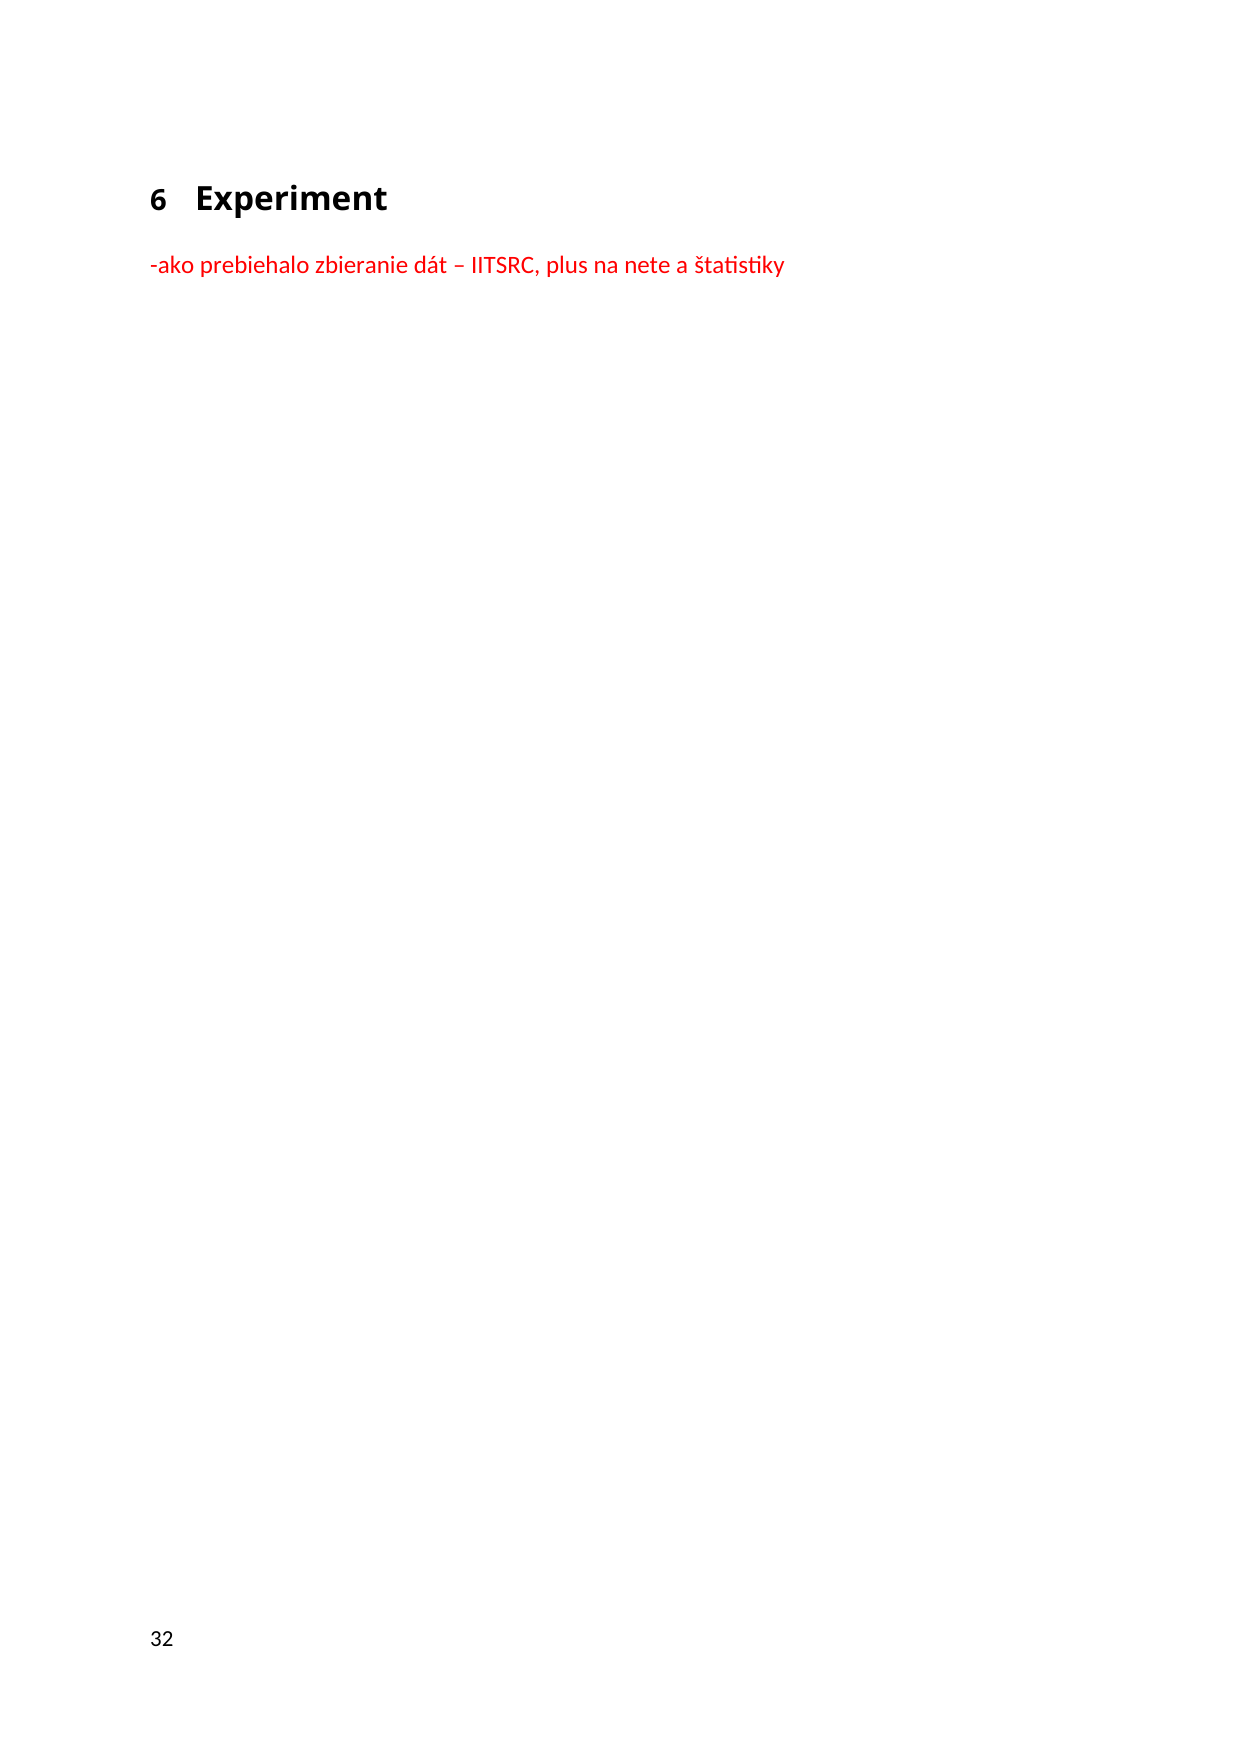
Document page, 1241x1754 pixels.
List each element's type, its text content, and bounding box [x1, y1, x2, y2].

subtitle Experiment [150, 175, 1053, 220]
text -ako prebiehalo zbieranie dát – IITSRC, plus na nete a štatistiky [150, 249, 1053, 279]
